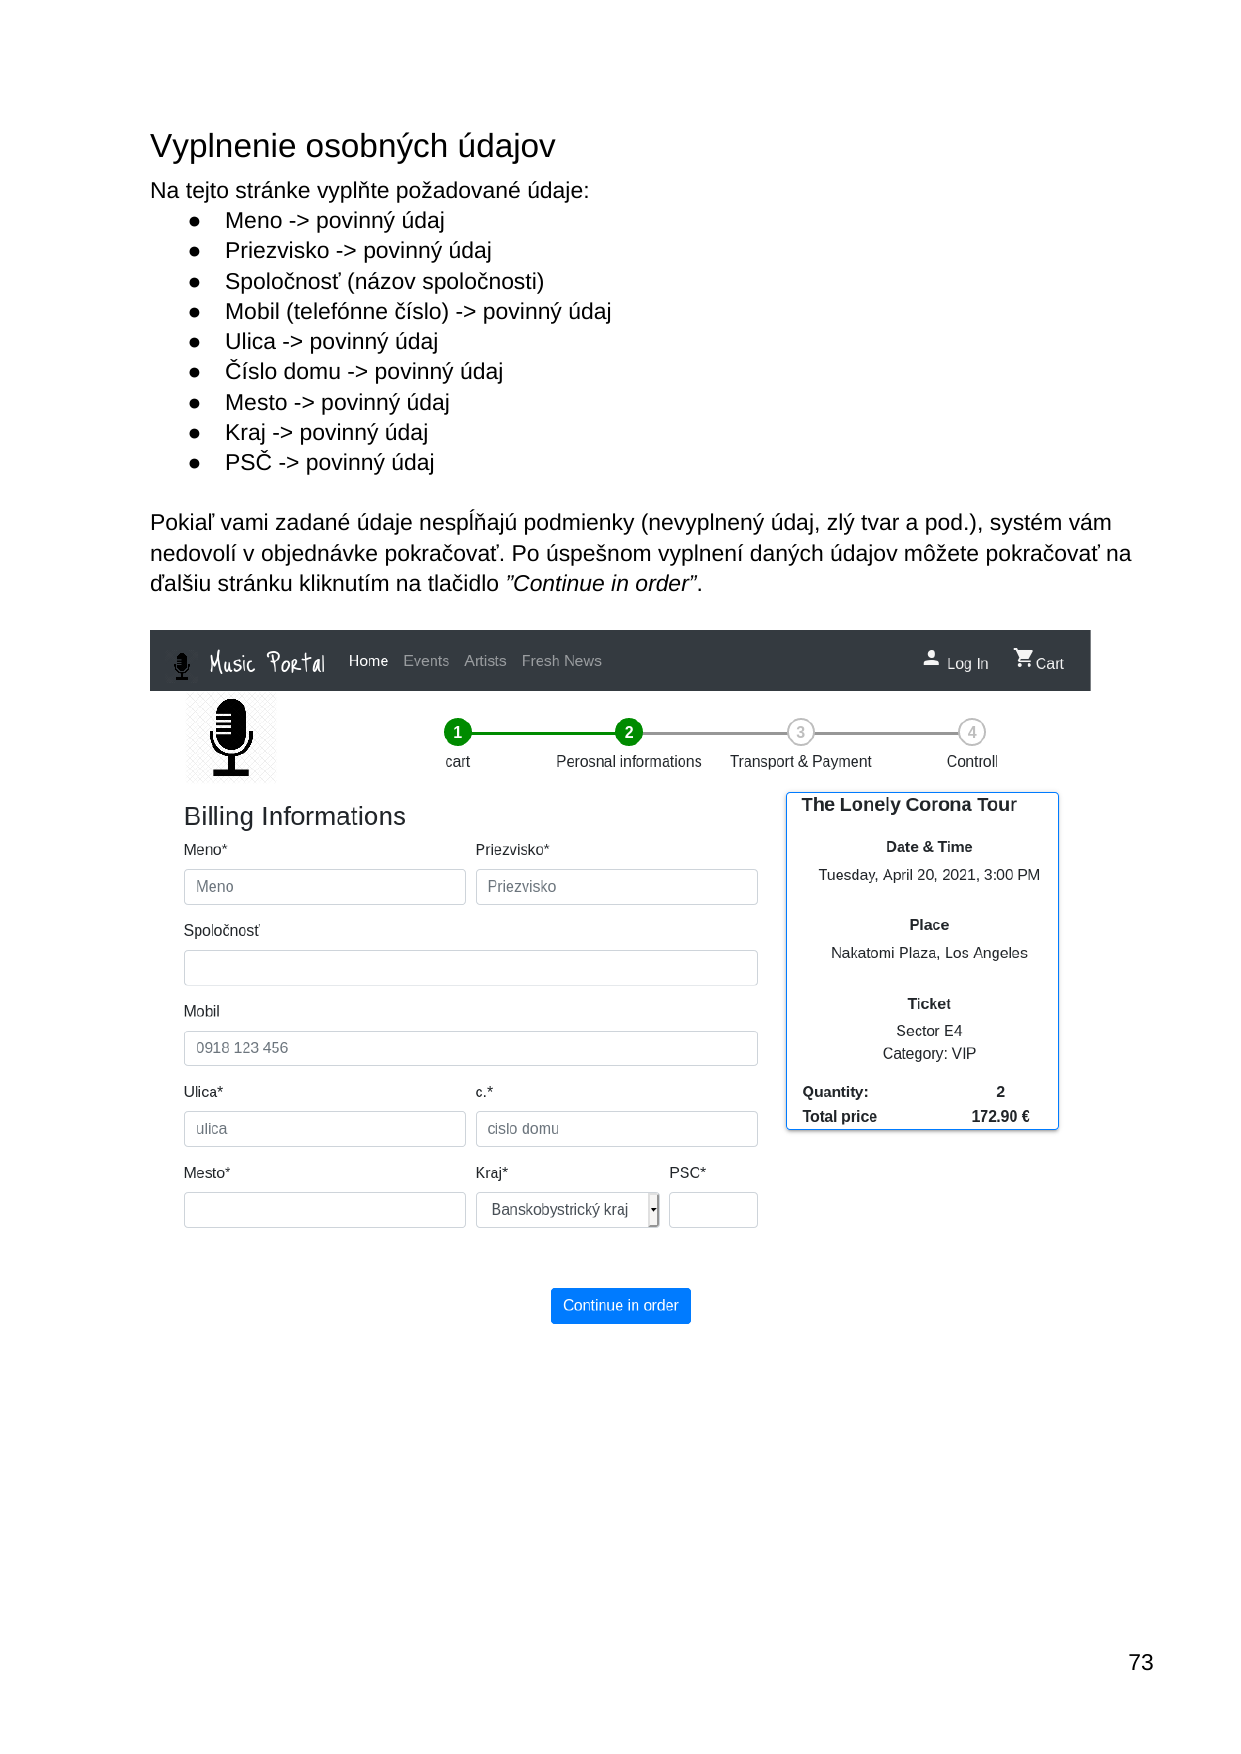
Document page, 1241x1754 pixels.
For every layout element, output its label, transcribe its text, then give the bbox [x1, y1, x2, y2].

list Priezvisko -> povinný údaj [187, 237, 1153, 264]
list PSČ -> povinný údaj [187, 449, 1153, 475]
text Na tejto stránke vyplňte požadované údaje: [150, 177, 1153, 203]
list Meno -> povinný údaj [187, 207, 1153, 233]
subtitle Vyplnenie osobných údajov [150, 126, 1153, 164]
picture [150, 630, 1091, 1326]
list Ulica -> povinný údaj [187, 328, 1153, 354]
text Pokiaľ vami zadané údaje nespĺňajú podmienky (nevyplnený údaj, zlý tvar a pod.), systém vám nedovolí v objednávke pokračovať. Po úspešnom vyplnení daných údajov môžete pokračovať na ďalšiu stránku kliknutím na tlačidlo ”Continue in order”. [150, 509, 1153, 596]
list Kraj -> povinný údaj [187, 419, 1153, 445]
list Mesto -> povinný údaj [187, 388, 1153, 415]
list Spoločnosť (názov spoločnosti) [187, 268, 1153, 294]
list Mobil (telefónne číslo) -> povinný údaj [187, 298, 1153, 324]
list Číslo domu -> povinný údaj [187, 358, 1153, 384]
